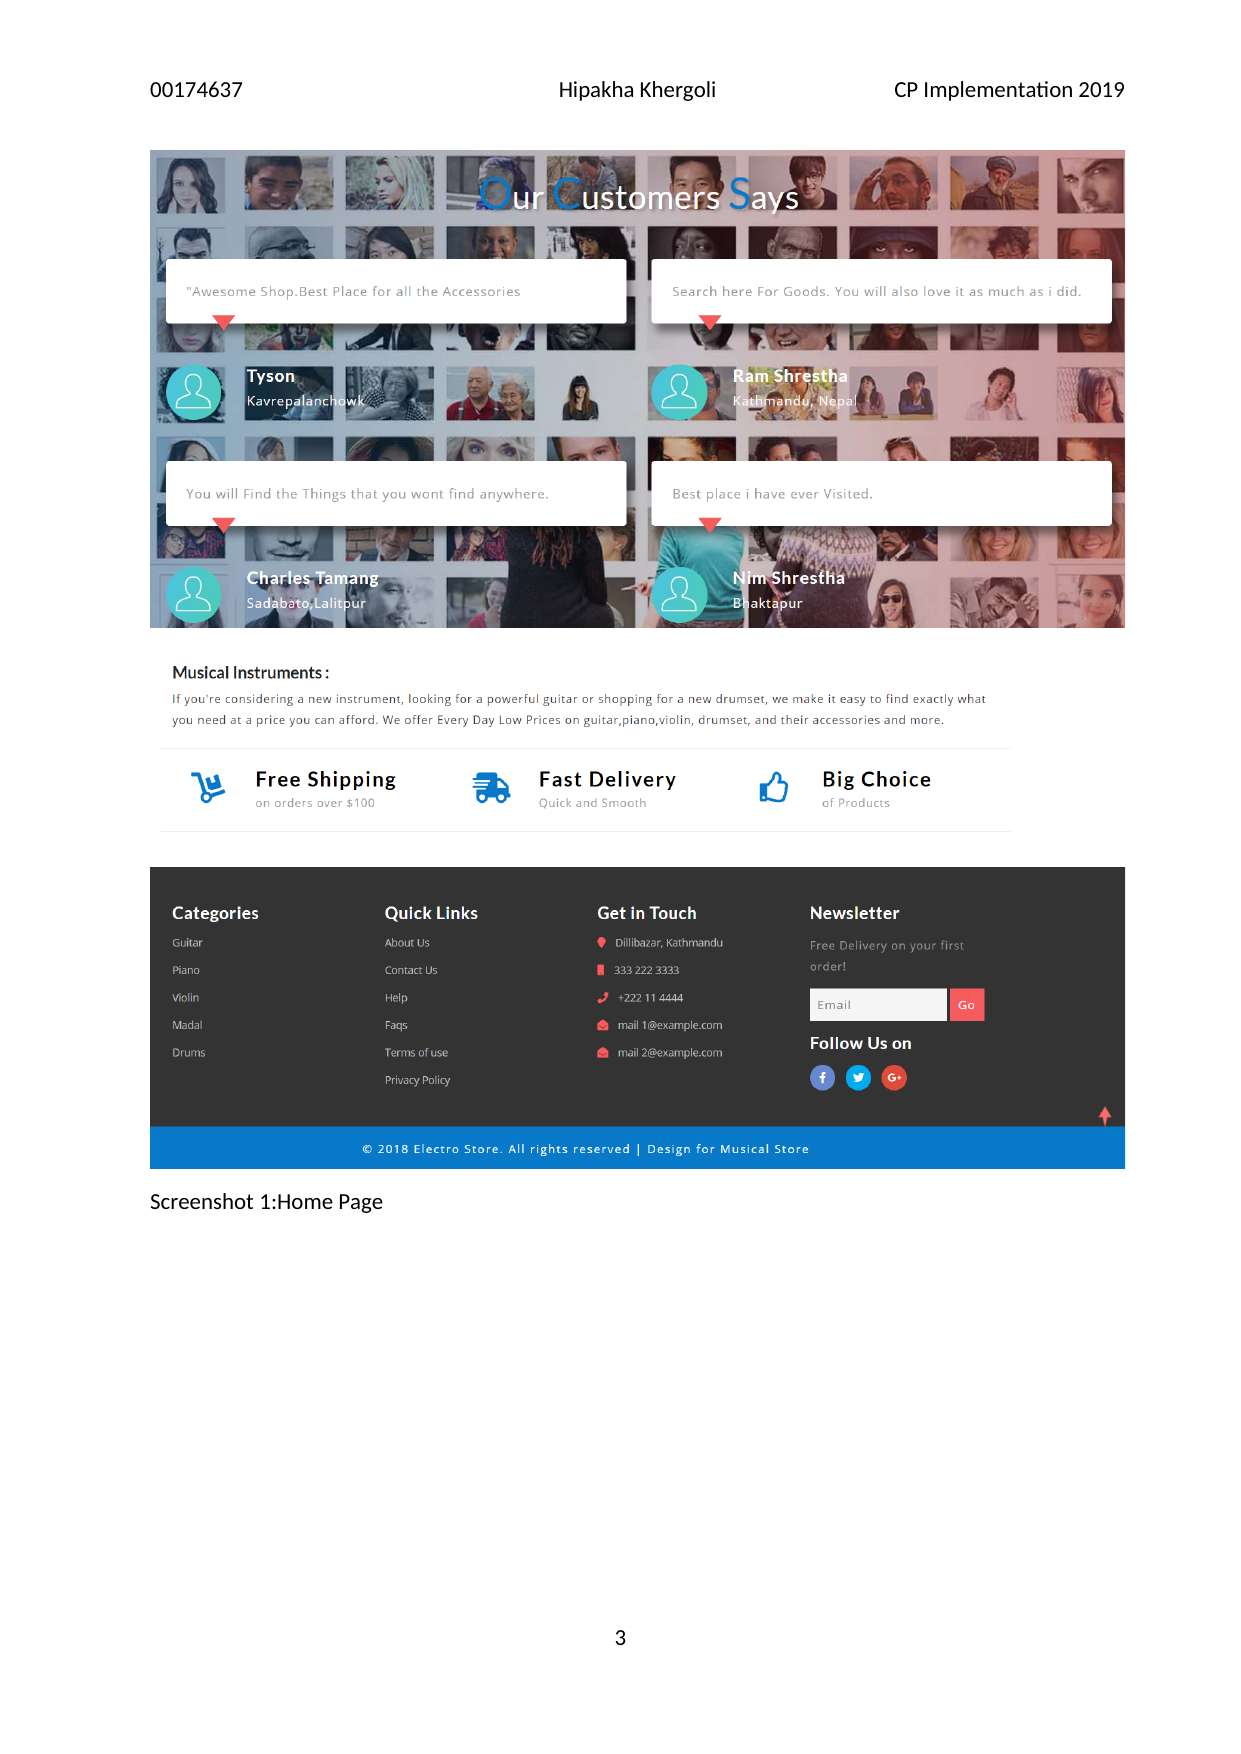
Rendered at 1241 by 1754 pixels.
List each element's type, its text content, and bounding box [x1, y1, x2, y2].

picture [150, 646, 1125, 1169]
picture [150, 150, 1125, 628]
text Screenshot 1:Home Page [150, 1187, 1090, 1215]
